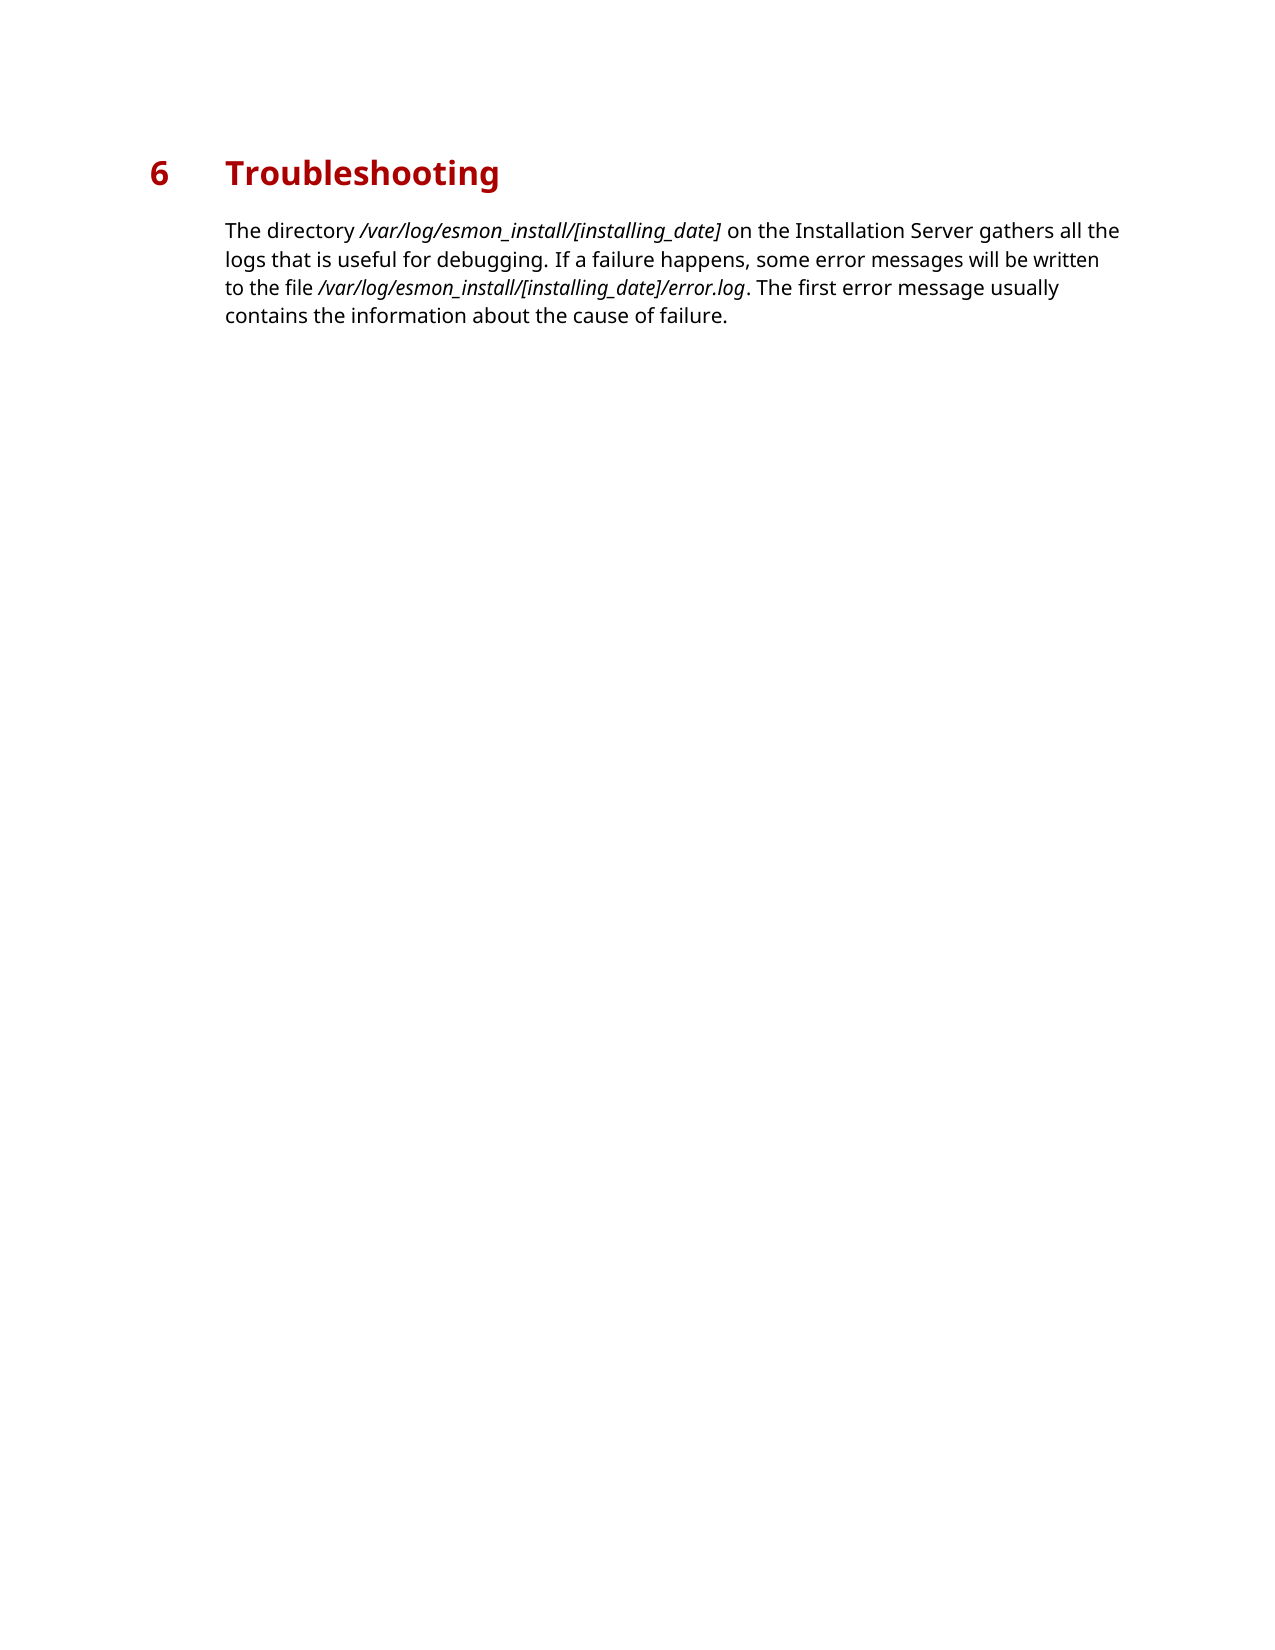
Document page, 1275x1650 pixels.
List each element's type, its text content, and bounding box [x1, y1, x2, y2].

subtitle Troubleshooting [150, 150, 1125, 195]
text The directory /var/log/esmon_install/[installing_date] on the Installation Server gathers all the logs that is useful for debugging. If a failure happens, some error messages will be written to the file /var/log/esmon_install/[installing_date]/error.log. The first error message usually contains the information about the cause of failure. [225, 216, 1125, 330]
